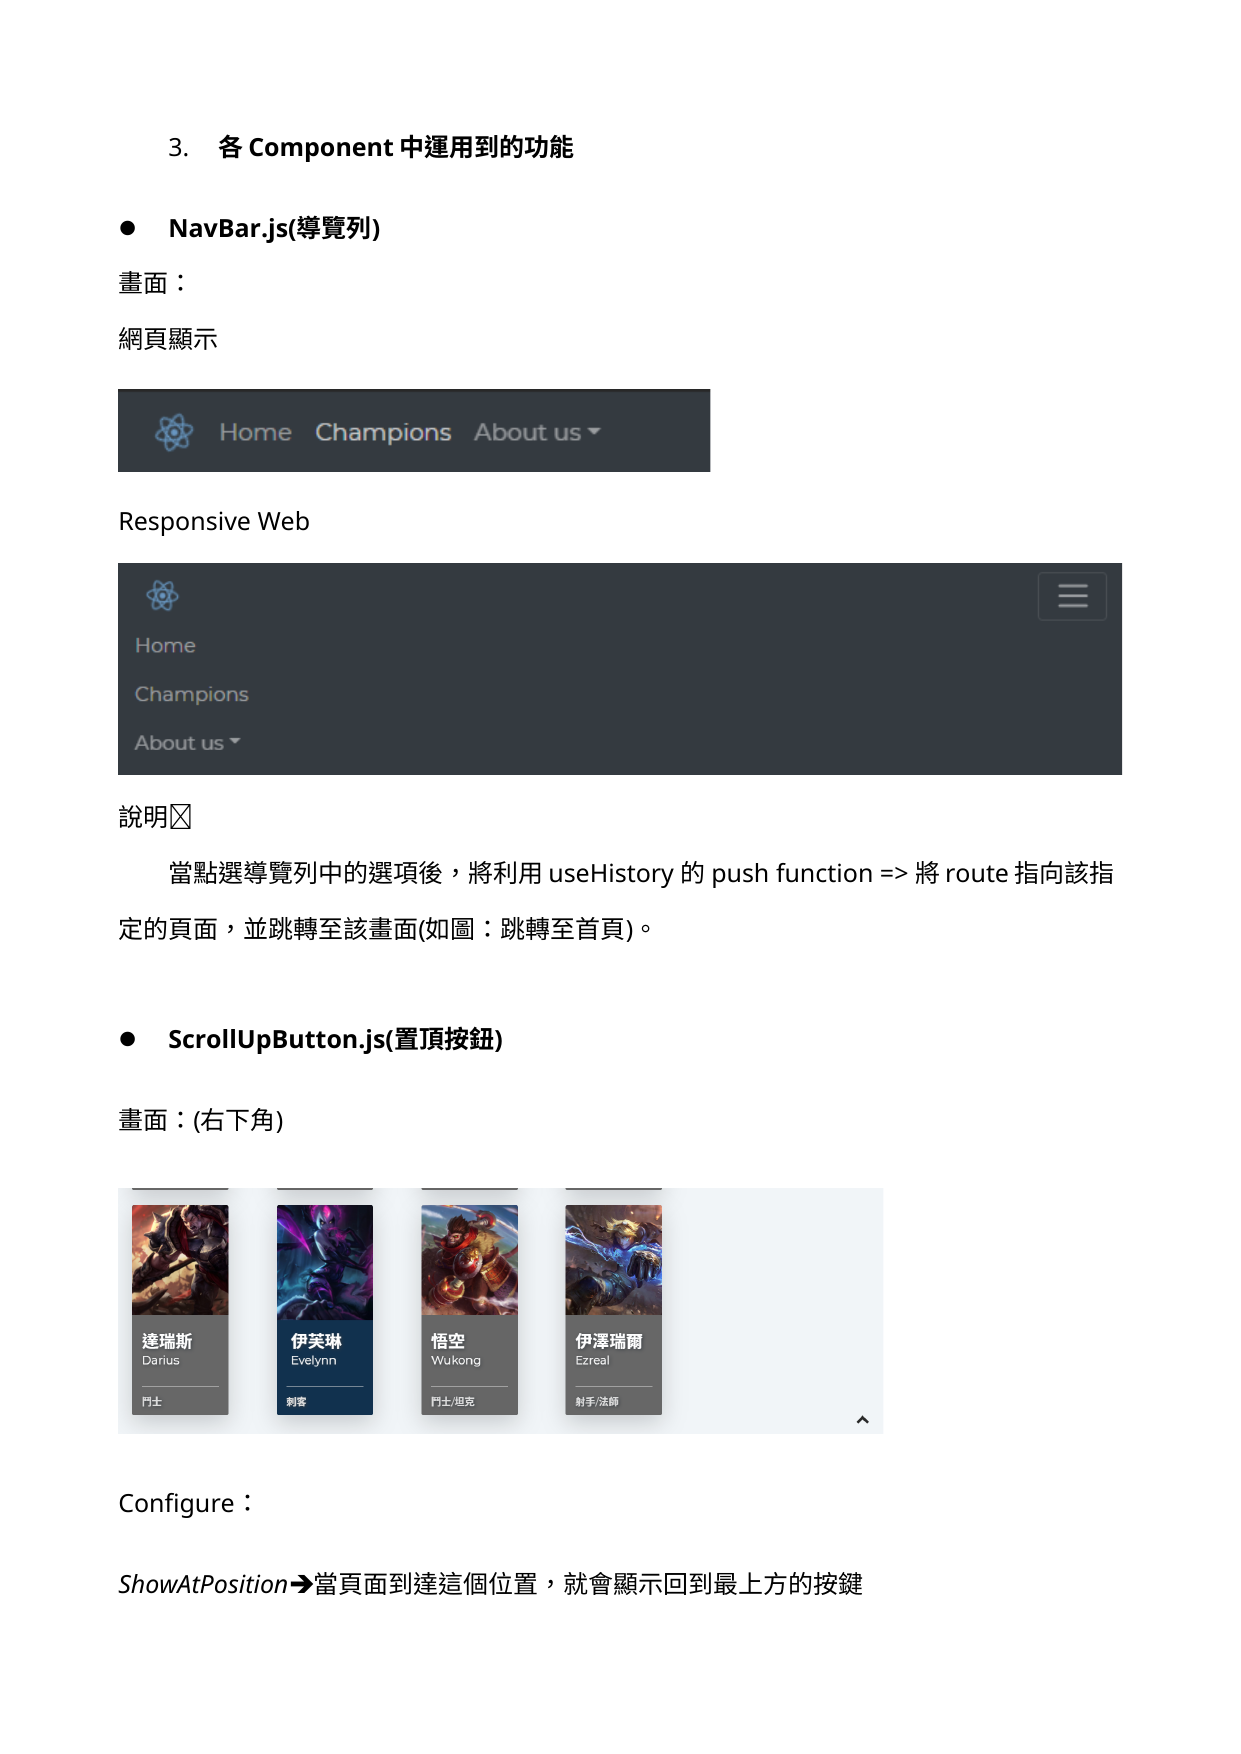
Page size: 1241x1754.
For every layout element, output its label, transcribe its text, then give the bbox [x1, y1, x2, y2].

picture [118, 1188, 884, 1434]
list 各Component中運用到的功能 [168, 127, 1122, 164]
text 當點選導覽列中的選項後，將利用useHistory 的 push function => 將route指向該指定的頁面，並跳轉至該畫面(如圖：跳轉至首頁)。 [118, 852, 1122, 946]
text 畫面：(右下角) [118, 1099, 1122, 1137]
text 網頁顯示 [118, 319, 1122, 356]
picture [118, 389, 711, 472]
list NavBar.js(導覽列) [118, 208, 1122, 245]
text 畫面： [118, 263, 1122, 301]
text 說明 [118, 797, 1122, 834]
text Configure： [118, 1483, 1122, 1520]
text ShowAtPosition當頁面到達這個位置，就會顯示回到最上方的按鍵 [118, 1563, 1122, 1601]
text Responsive Web [118, 502, 1122, 540]
list ScrollUpButton.js(置頂按鈕) [118, 1019, 1122, 1056]
picture [118, 563, 1123, 775]
